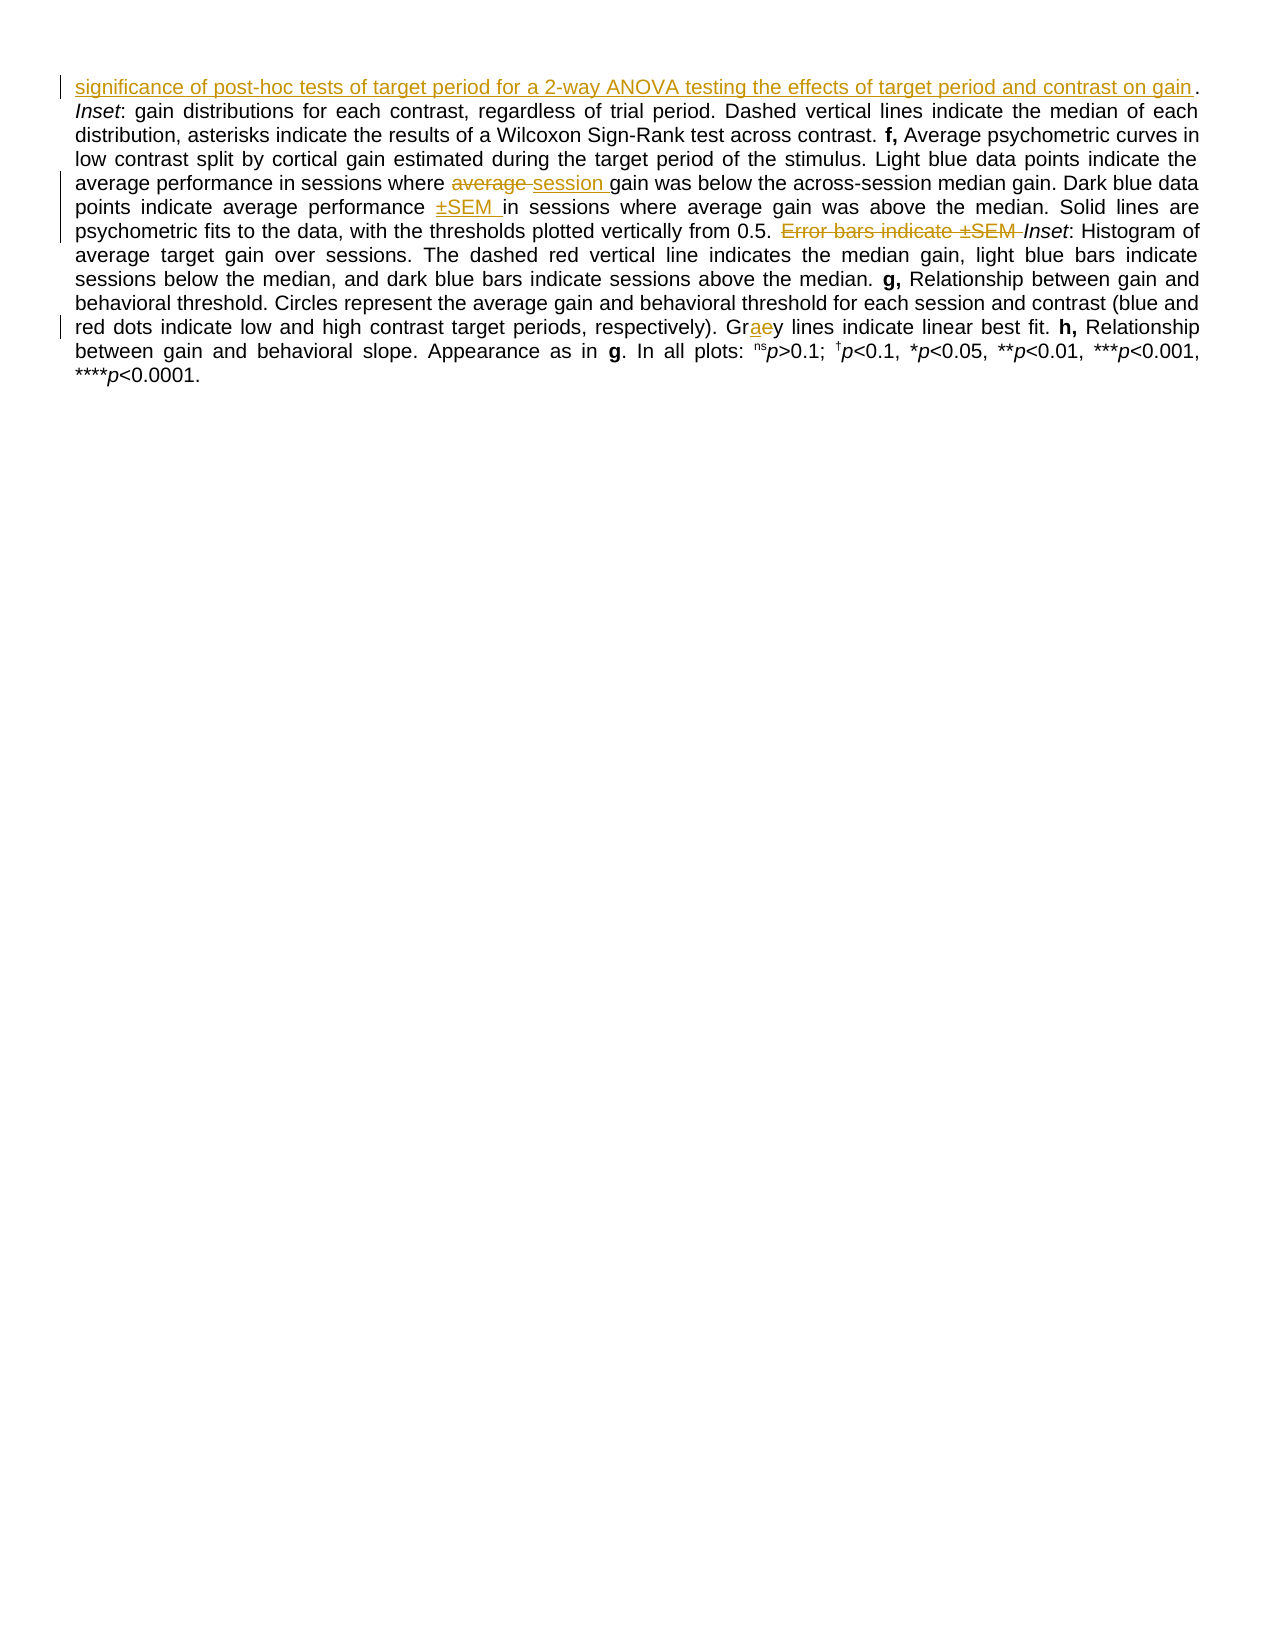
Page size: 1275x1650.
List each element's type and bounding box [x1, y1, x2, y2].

text [75, 75, 1200, 386]
